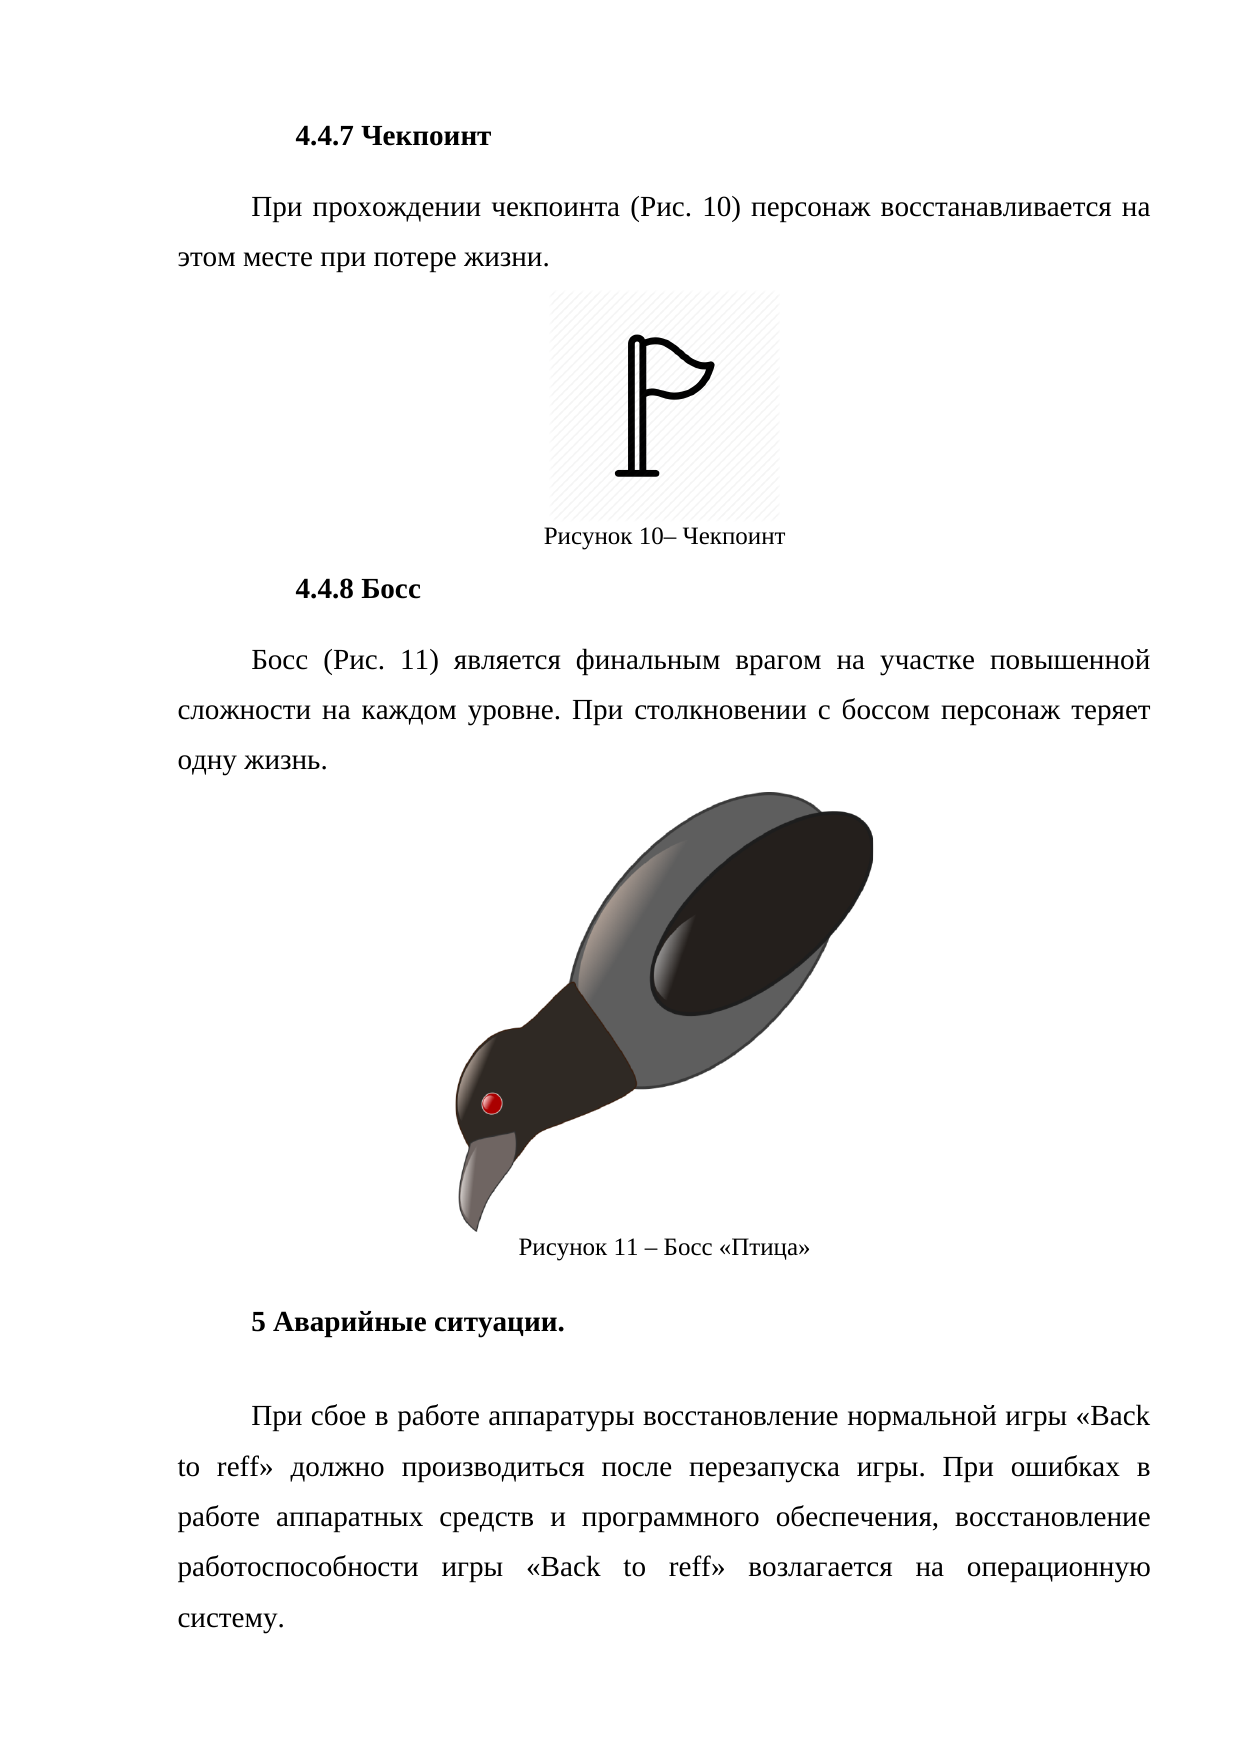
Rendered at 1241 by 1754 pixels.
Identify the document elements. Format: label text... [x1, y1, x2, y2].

picture [548, 290, 780, 522]
text 4.4.8 Босс [177, 571, 1152, 604]
text 5 Аварийные ситуации. [177, 1304, 1152, 1338]
text Рисунок 10– Чекпоинт [177, 521, 1152, 550]
text Босс (Рис. 11) является финальным врагом на участке повышенной сложности на каждом уровне. При столкновении с боссом персонаж теряет одну жизнь. [177, 642, 1152, 776]
text Рисунок 11 – Босс «Птица» [177, 1232, 1152, 1261]
text При сбое в работе аппаратуры восстановление нормальной игры «Back to reff» должно производиться после перезапуска игры. При ошибках в работе аппаратных средств и программного обеспечения, восстановление работоспособности игры «Back to reff» возлагается на операционную систему. [177, 1398, 1152, 1633]
text 4.4.7 Чекпоинт [177, 118, 1152, 152]
picture [455, 792, 874, 1232]
text При прохождении чекпоинта (Рис. 10) персонаж восстанавливается на этом месте при потере жизни. [177, 189, 1152, 273]
